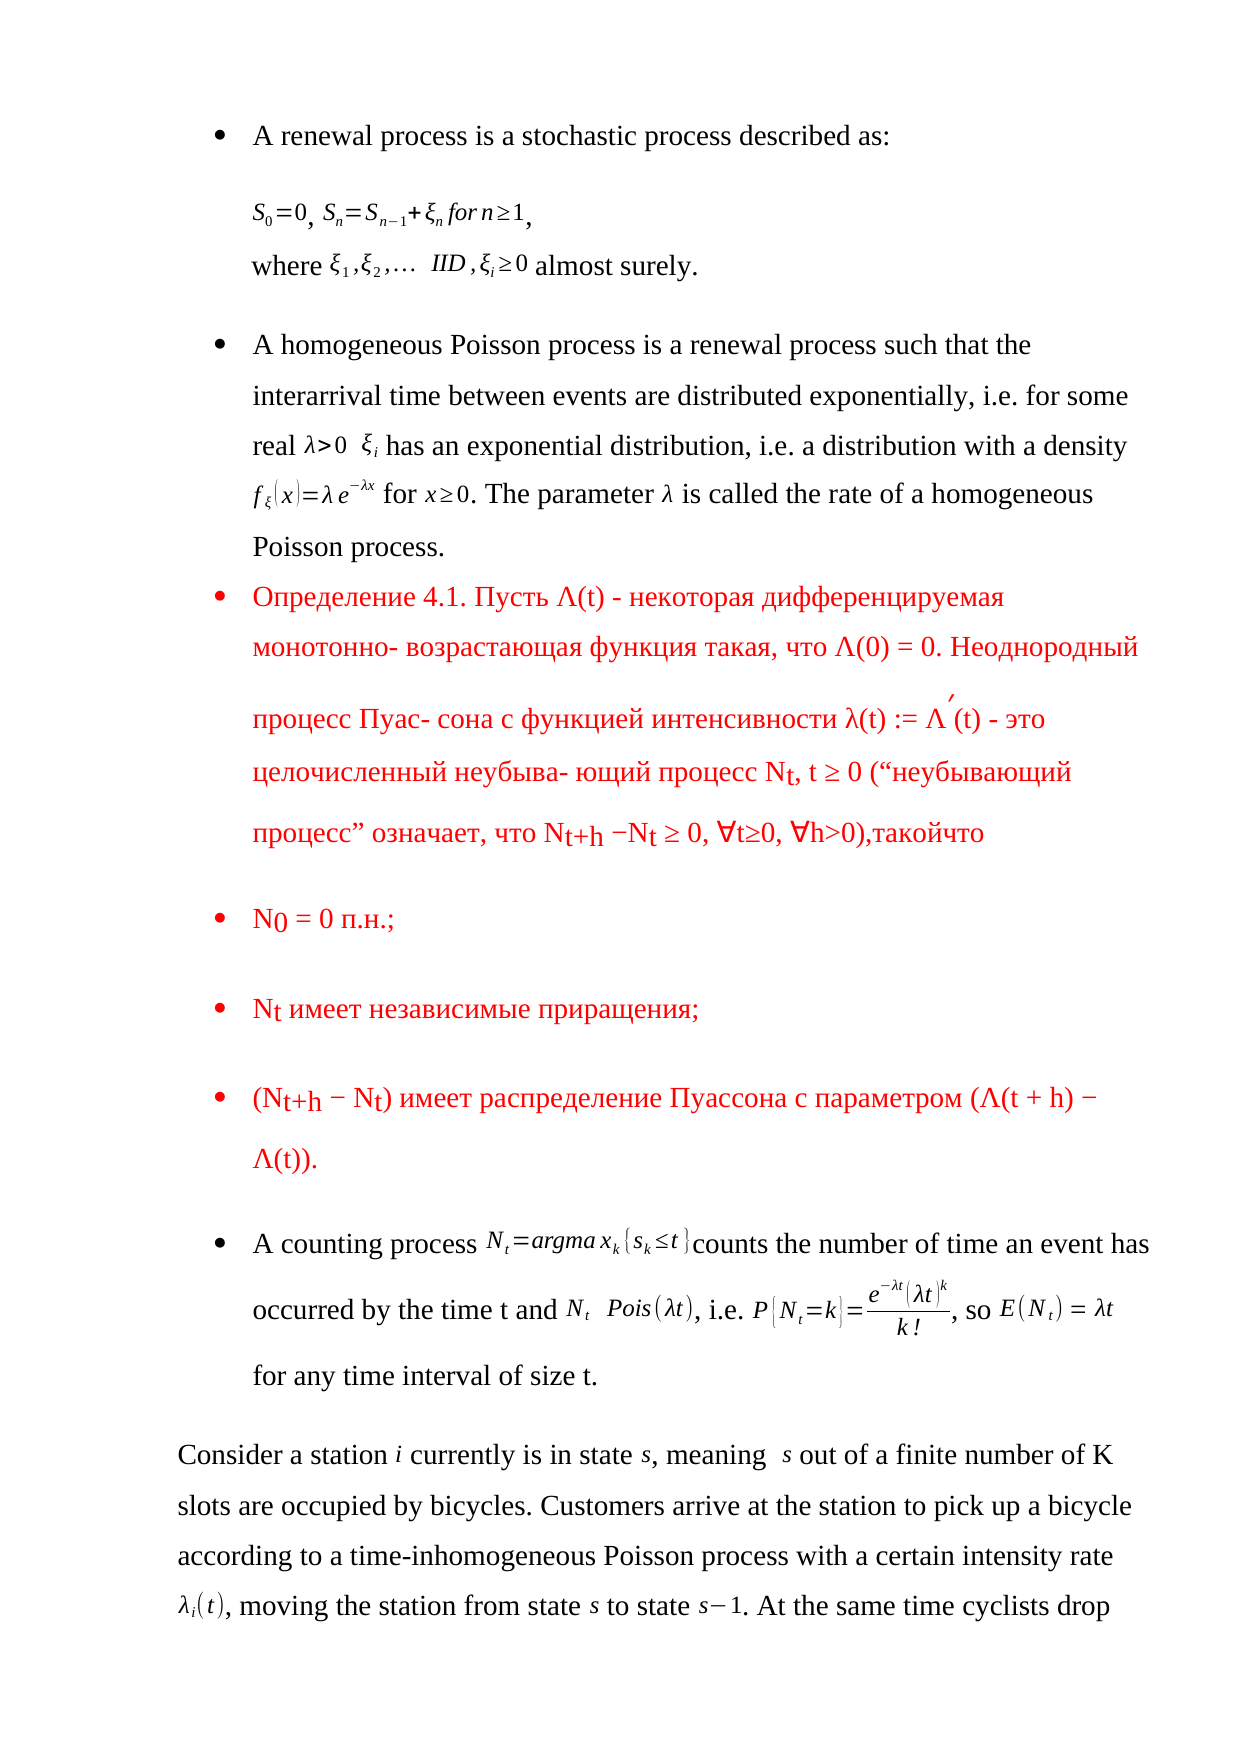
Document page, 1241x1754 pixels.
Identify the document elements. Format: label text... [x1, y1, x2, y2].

list N0 = 0 п.н.; [215, 927, 1152, 968]
list Nt имеет независимые приращения; [215, 1016, 1152, 1057]
list A counting process counts the number of time an event has occurred by the time t and , i.e. , so = for any time interval of size t. [215, 1255, 1152, 1421]
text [177, 1466, 1152, 1601]
text , , where almost surely. [177, 198, 1152, 282]
list (Nt+h − Nt) имеет распределение Пуассона с параметром (Λ(t + h) − Λ(t)). [215, 1105, 1152, 1206]
list A renewal process is a stochastic process described as: [215, 118, 1152, 152]
list Определение 4.1. Пусть Λ(t) - некоторая дифференцируемая монотонно- возрастающая функция такая, что Λ(0) = 0. Неоднородный процесс Пуас- сона с функцией интенсивности λ(t) := Λ′(t) - это целочисленный неубыва- ющий процесс Nt, t ≥ 0 (“неубывающий процесс” означает, что Nt+h −Nt ≥ 0, ∀t≥0, ∀h>0),такойчто [215, 608, 1152, 881]
list A homogeneous Poisson process is a renewal process such that the interarrival time between events are distributed exponentially, i.e. for some real has an exponential distribution, i.e. a distribution with a density for . The parameter is called the rate of a homogeneous Poisson process. [215, 327, 1152, 562]
